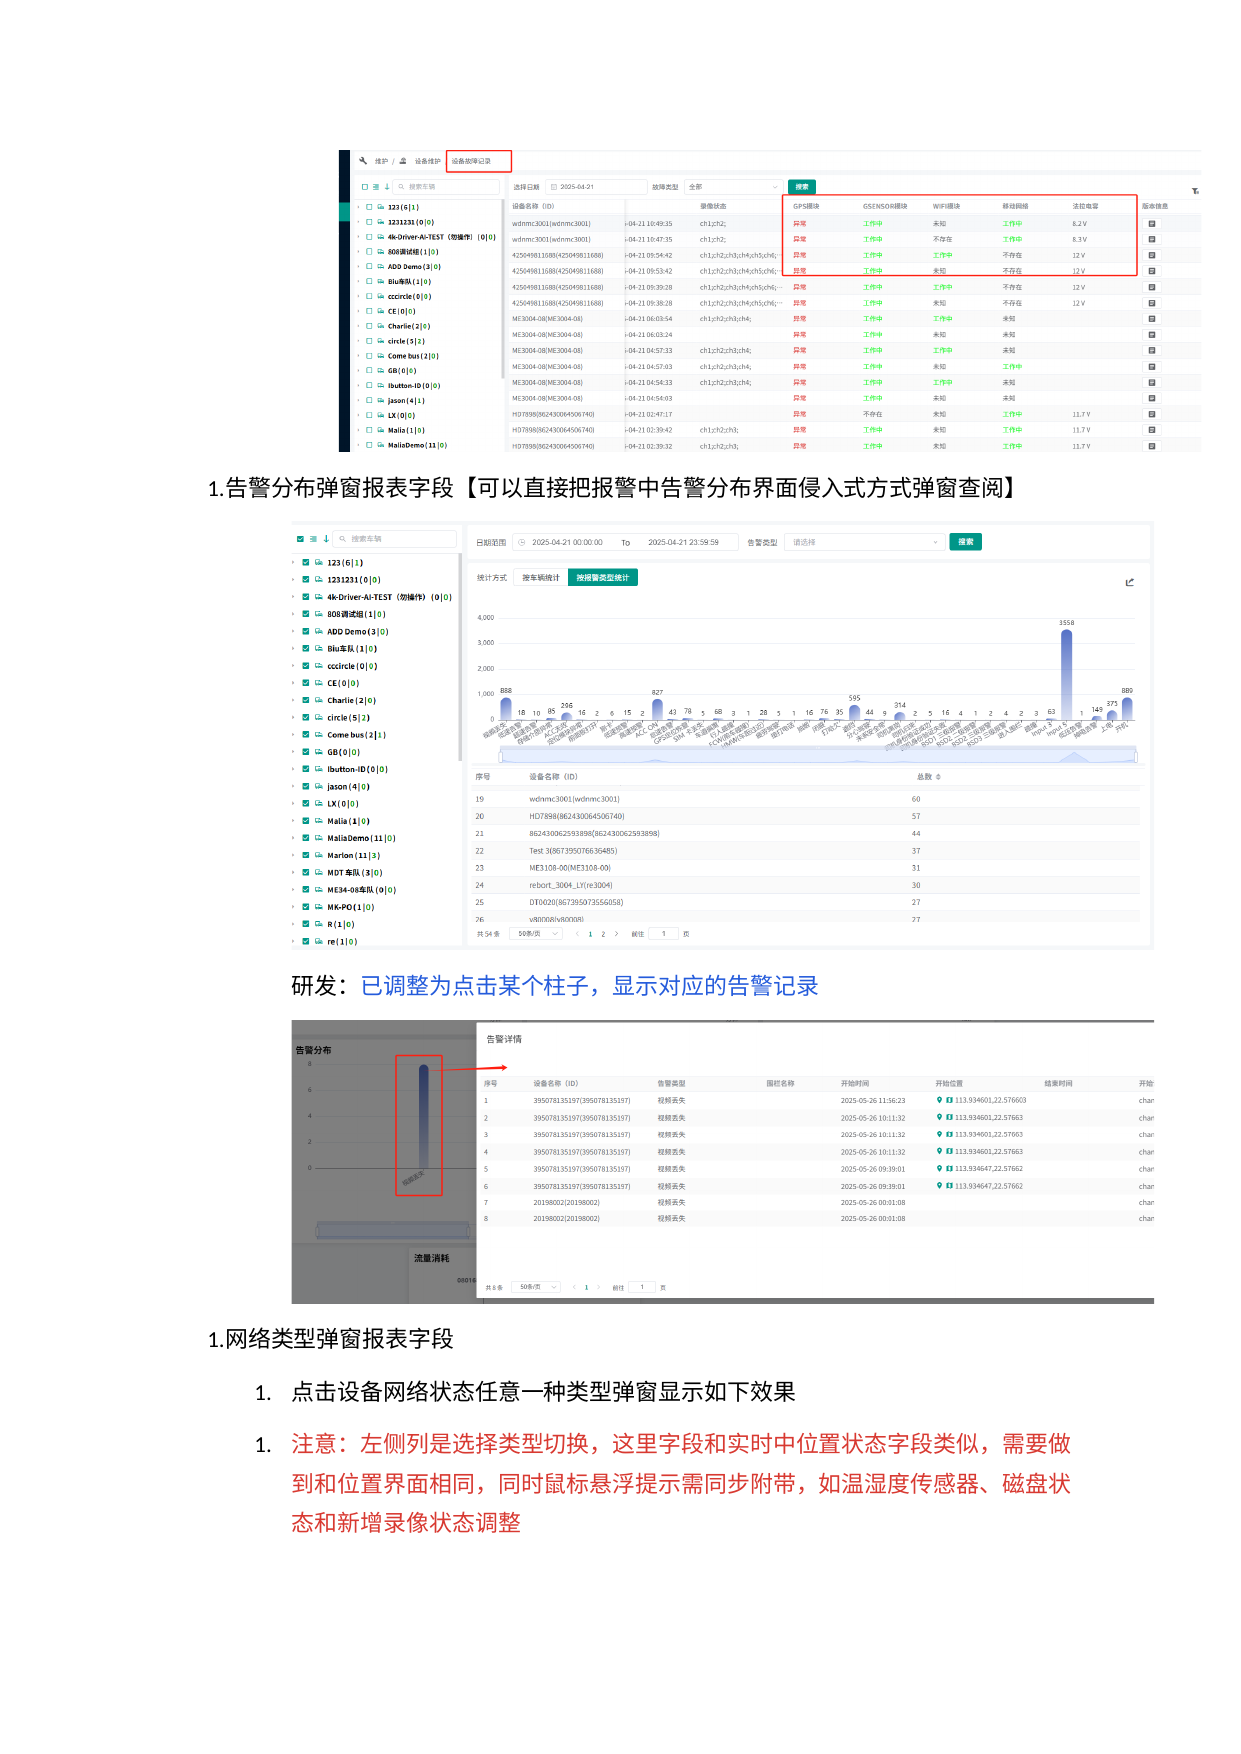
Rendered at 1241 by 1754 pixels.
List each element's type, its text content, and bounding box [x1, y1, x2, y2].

list 注意：左侧列是选择类型切换，这里字段和实时中位置状态字段类似，需要做到和位置界面相同，同时鼠标悬浮提示需同步附带，如温湿度传感器、磁盘状态和新增录像状态调整 [254, 1426, 1090, 1538]
list 点击设备网络状态任意一种类型弹窗显示如下效果 [254, 1373, 1090, 1407]
list 网络类型弹窗报表字段 [207, 1321, 1090, 1354]
list 告警分布弹窗报表字段【可以直接把报警中告警分布界面侵入式方式弹窗查阅】 [207, 469, 1090, 503]
picture [291, 521, 1155, 950]
picture [338, 150, 1202, 452]
text 研发：已调整为点击某个柱子，显示对应的告警记录 [292, 968, 1090, 1001]
picture [291, 1020, 1155, 1304]
